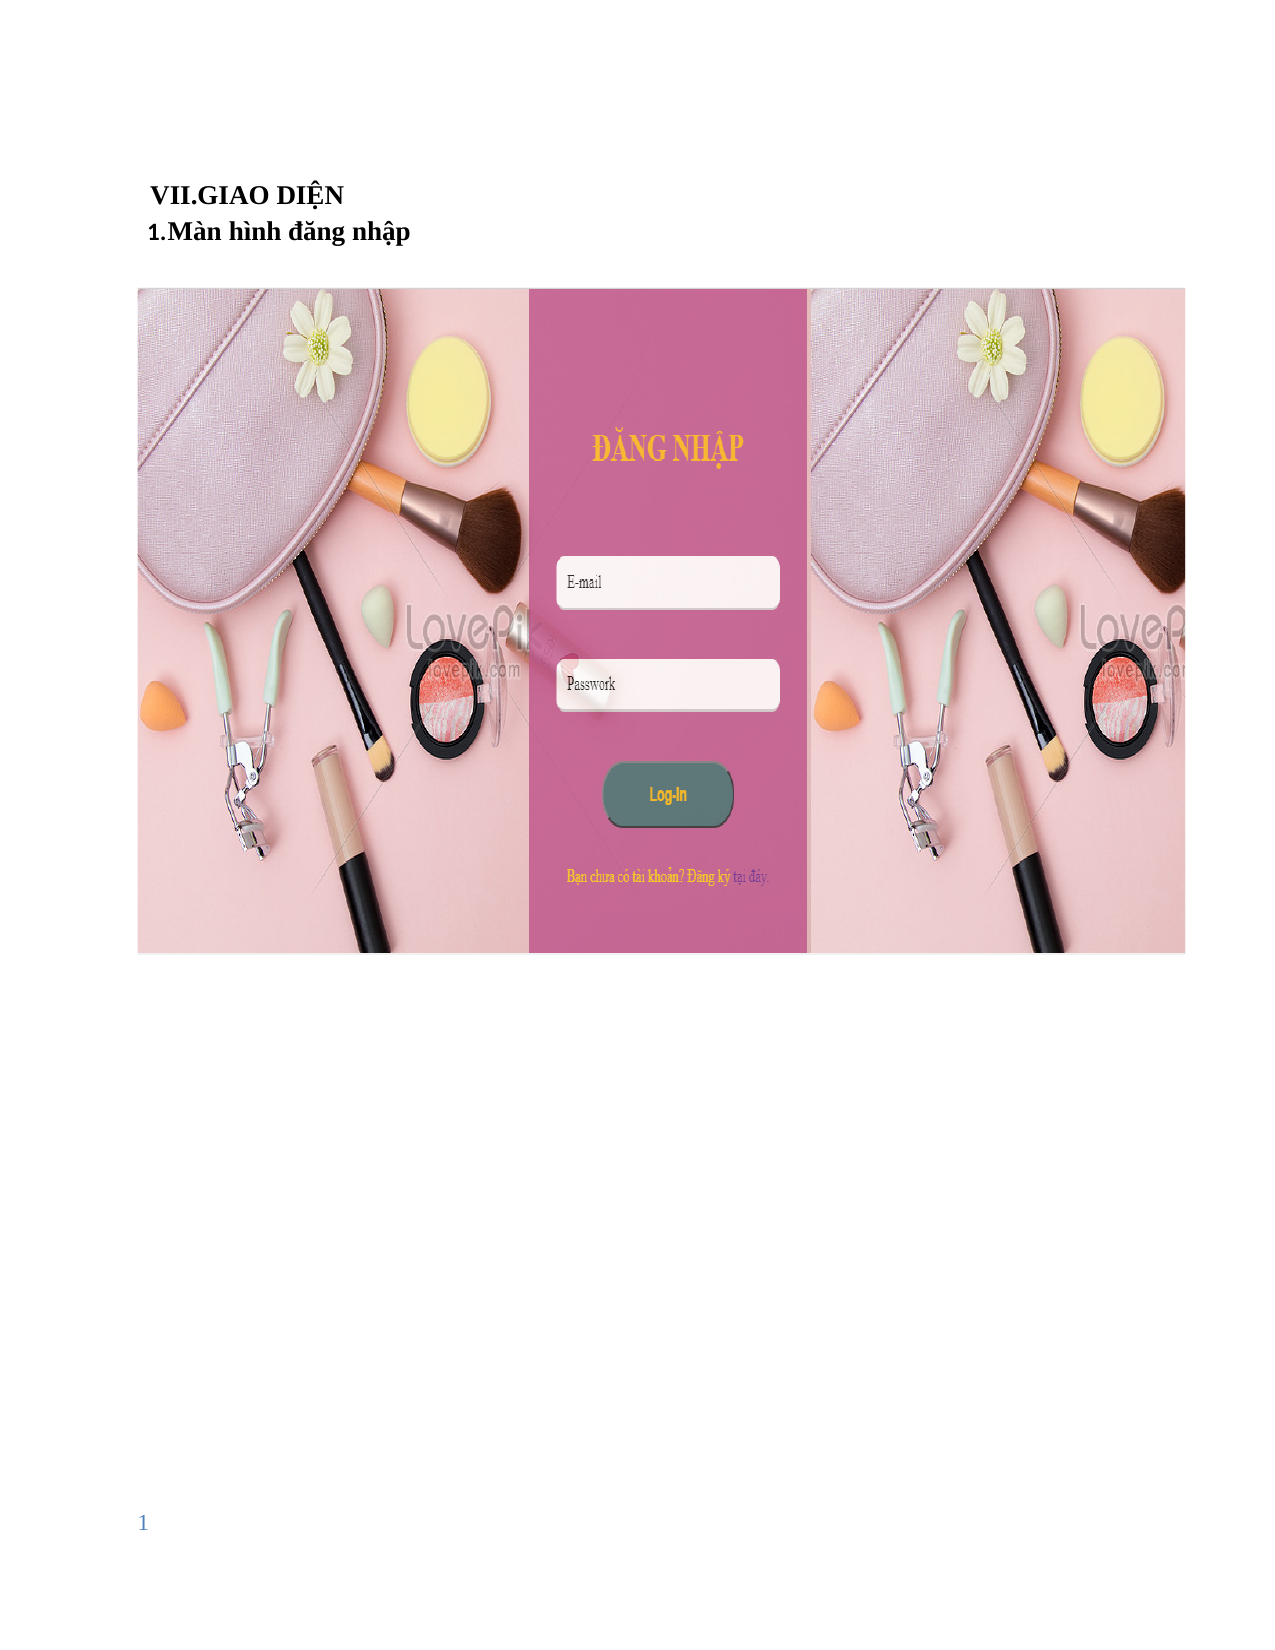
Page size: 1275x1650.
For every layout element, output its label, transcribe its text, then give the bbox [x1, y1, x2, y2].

subtitle VII.GIAO DIỆN [150, 179, 1185, 211]
picture [137, 287, 1186, 955]
list Màn hình đăng nhập [147, 215, 1185, 247]
